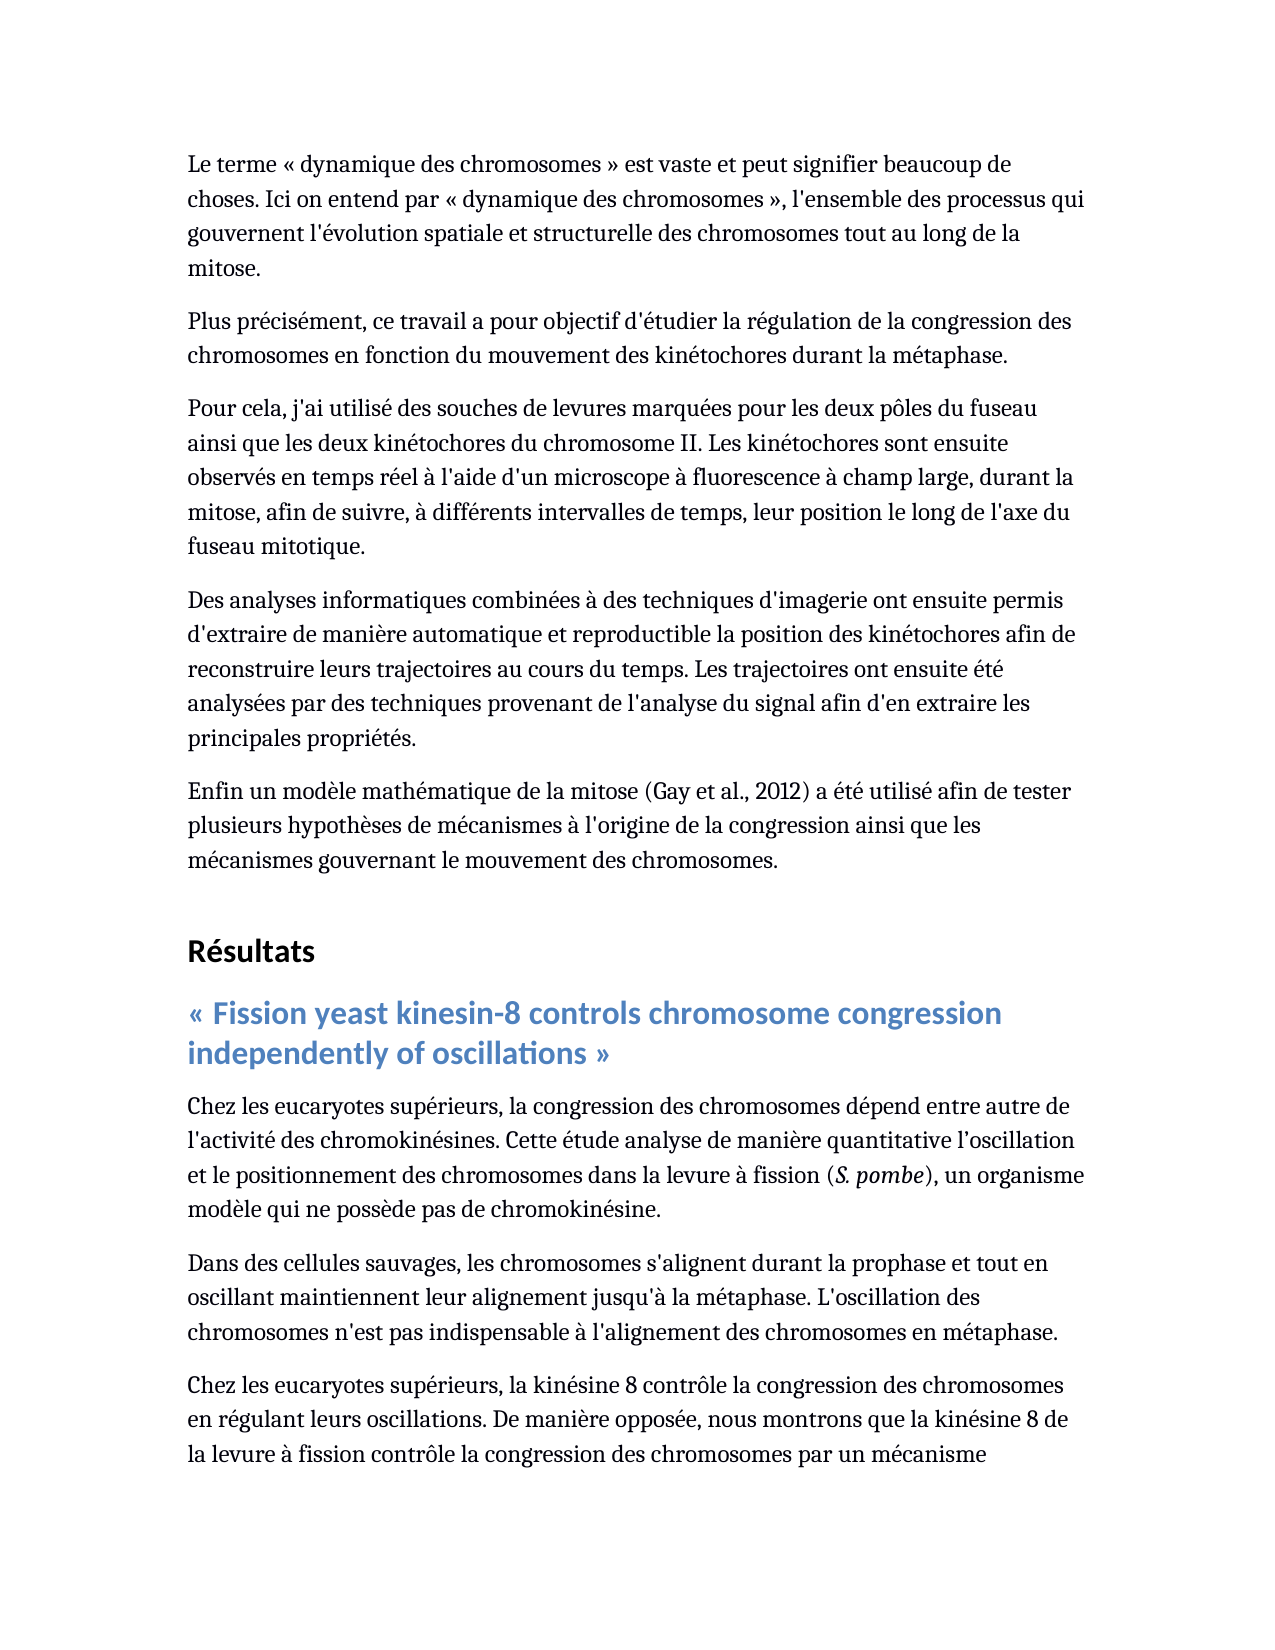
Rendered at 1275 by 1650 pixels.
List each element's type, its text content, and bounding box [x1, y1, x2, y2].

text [187, 1371, 1087, 1468]
text Chez les eucaryotes supérieurs, la congression des chromosomes dépend entre autre de l'activité des chromokinésines. Cette étude analyse de manière quantitative l’oscillation et le positionnement des chromosomes dans la levure à fission (S. pombe), un organisme modèle qui ne possède pas de chromokinésine. [187, 1092, 1087, 1224]
text Pour cela, j'ai utilisé des souches de levures marquées pour les deux pôles du fuseau ainsi que les deux kinétochores du chromosome II. Les kinétochores sont ensuite observés en temps réel à l'aide d'un microscope à fluorescence à champ large, durant la mitose, afin de suivre, à différents intervalles de temps, leur position le long de l'axe du fuseau mitotique. [187, 394, 1087, 561]
text Enfin un modèle mathématique de la mitose (Gay et al., 2012) a été utilisé afin de tester plusieurs hypothèses de mécanismes à l'origine de la congression ainsi que les mécanismes gouvernant le mouvement des chromosomes. [187, 777, 1087, 874]
subtitle « Fission yeast kinesin-8 controls chromosome congression independently of oscillations » [187, 992, 1087, 1073]
text Des analyses informatiques combinées à des techniques d'imagerie ont ensuite permis d'extraire de manière automatique et reproductible la position des kinétochores afin de reconstruire leurs trajectoires au cours du temps. Les trajectoires ont ensuite été analysées par des techniques provenant de l'analyse du signal afin d'en extraire les principales propriétés. [187, 586, 1087, 752]
text Plus précisément, ce travail a pour objectif d'étudier la régulation de la congression des chromosomes en fonction du mouvement des kinétochores durant la métaphase. [187, 307, 1087, 370]
text Le terme « dynamique des chromosomes » est vaste et peut signifier beaucoup de choses. Ici on entend par « dynamique des chromosomes », l'ensemble des processus qui gouvernent l'évolution spatiale et structurelle des chromosomes tout au long de la mitose. [187, 150, 1087, 282]
subtitle Résultats [187, 930, 1087, 971]
text Dans des cellules sauvages, les chromosomes s'alignent durant la prophase et tout en oscillant maintiennent leur alignement jusqu'à la métaphase. L'oscillation des chromosomes n'est pas indispensable à l'alignement des chromosomes en métaphase. [187, 1248, 1087, 1346]
